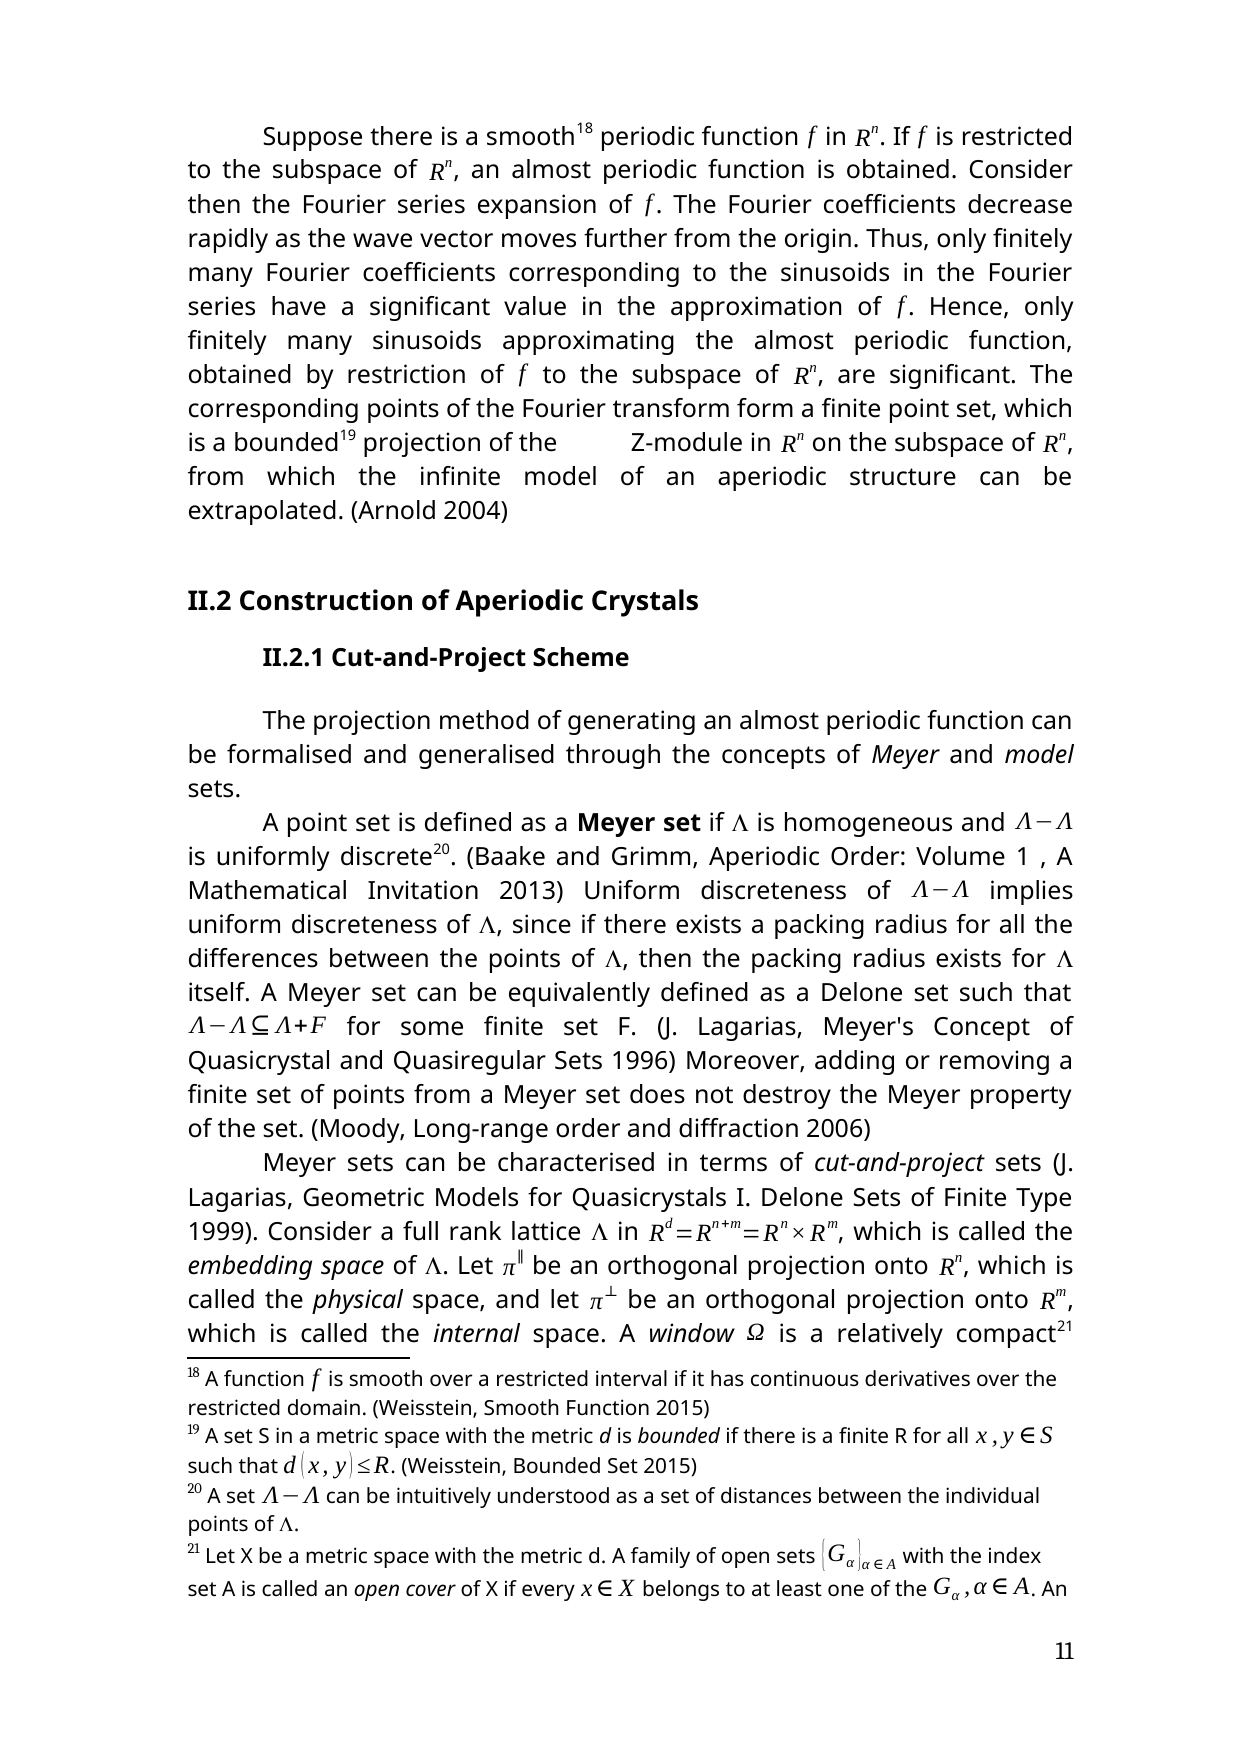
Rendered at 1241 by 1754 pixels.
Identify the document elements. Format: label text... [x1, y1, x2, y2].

subtitle II.2.1 Cut-and-Project Scheme [187, 639, 1074, 673]
text Suppose there is a smooth periodic function in . If is restricted to the subspace of , an almost periodic function is obtained. Consider then the Fourier series expansion of . The Fourier coefficients decrease rapidly as the wave vector moves further from the origin. Thus, only finitely many Fourier coefficients corresponding to the sinusoids in the Fourier series have a significant value in the approximation of . Hence, only finitely many sinusoids approximating the almost periodic function, obtained by restriction of to the subspace of , are significant. The corresponding points of the Fourier transform form a finite point set, which is a bounded projection of the Z-module in on the subspace of , from which the infinite model of an aperiodic structure can be extrapolated. [187, 118, 1074, 527]
text The projection method of generating an almost periodic function can be formalised and generalised through the concepts of Meyer and model sets. [187, 702, 1074, 804]
text A point set is defined as a Meyer set if is homogeneous and is uniformly discrete. Uniform discreteness of implies uniform discreteness of , since if there exists a packing radius for all the differences between the points of , then the packing radius exists for itself. A Meyer set can be equivalently defined as a Delone set such that for some finite set F. Moreover, adding or removing a finite set of points from a Meyer set does not destroy the Meyer property of the set. [187, 804, 1074, 1145]
subtitle II.2 Construction of Aperiodic Crystals [187, 582, 1074, 619]
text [187, 1145, 1074, 1349]
